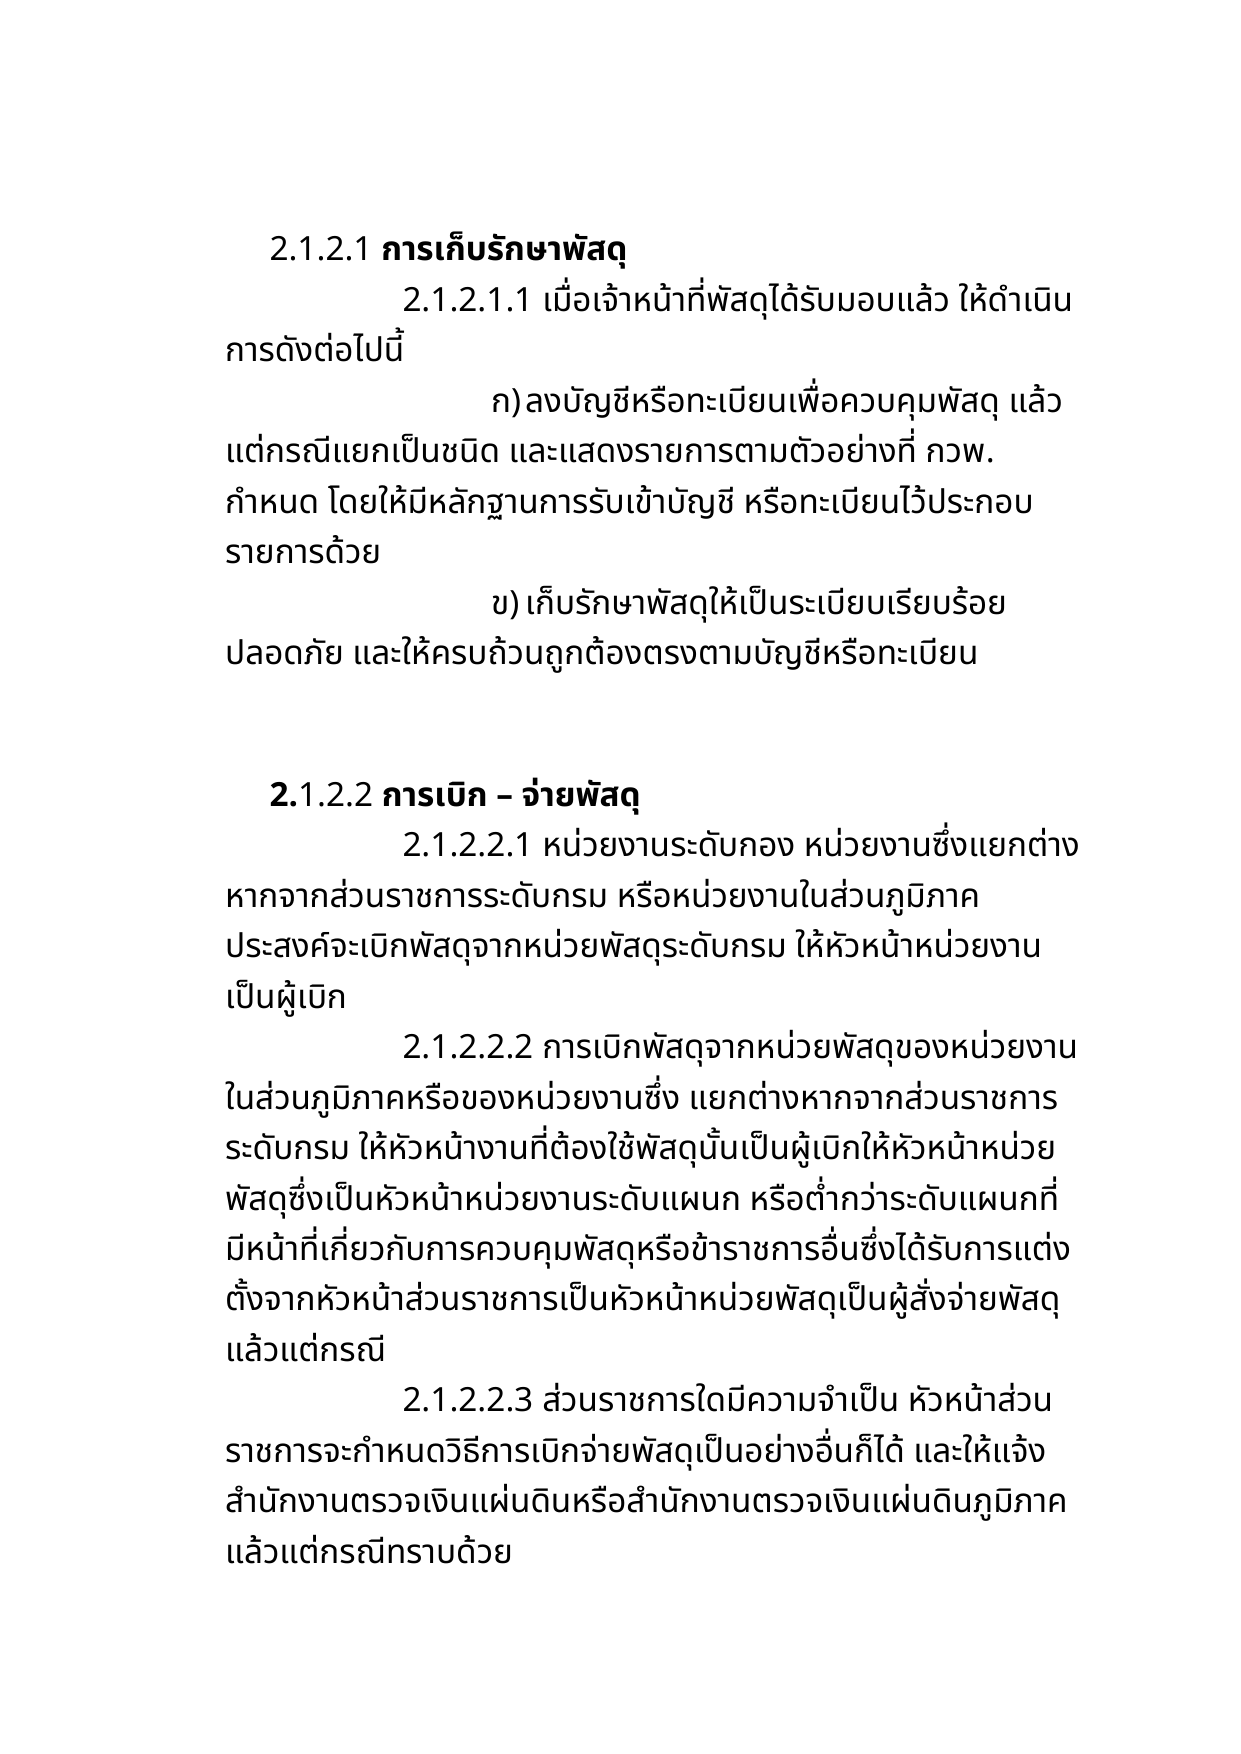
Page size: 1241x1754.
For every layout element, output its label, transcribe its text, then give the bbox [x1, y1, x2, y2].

text 2.1.2.2 การเบิก – จ่ายพัสดุ [225, 771, 1090, 821]
text 2.1.2.1 การเก็บรักษาพัสดุ [225, 225, 1090, 276]
text 2.1.2.2.2 การเบิกพัสดุจากหน่วยพัสดุของหน่วยงานในส่วนภูมิภาคหรือของหน่วยงานซึ่ง แยกต่างหากจากส่วนราชการระดับกรม ให้หัวหน้างานที่ต้องใช้พัสดุนั้นเป็นผู้เบิกให้หัวหน้าหน่วยพัสดุซึ่งเป็นหัวหน้าหน่วยงานระดับแผนก หรือต่ำกว่าระดับแผนกที่มีหน้าที่เกี่ยวกับการควบคุมพัสดุหรือข้าราชการอื่นซึ่งได้รับการแต่งตั้งจากหัวหน้าส่วนราชการเป็นหัวหน้าหน่วยพัสดุเป็นผู้สั่งจ่ายพัสดุ แล้วแต่กรณี [225, 1023, 1090, 1376]
text 2.1.2.2.1 หน่วยงานระดับกอง หน่วยงานซึ่งแยกต่างหากจากส่วนราชการระดับกรม หรือหน่วยงานในส่วนภูมิภาค ประสงค์จะเบิกพัสดุจากหน่วยพัสดุระดับกรม ให้หัวหน้าหน่วยงานเป็นผู้เบิก [225, 821, 1090, 1023]
text ก) ลงบัญชีหรือทะเบียนเพื่อควบคุมพัสดุ แล้วแต่กรณีแยกเป็นชนิด และแสดงรายการตามตัวอย่างที่ กวพ. กำหนด โดยให้มีหลักฐานการรับเข้าบัญชี หรือทะเบียนไว้ประกอบรายการด้วย [225, 377, 1090, 579]
text 2.1.2.1.1 เมื่อเจ้าหน้าที่พัสดุได้รับมอบแล้ว ให้ดำเนินการดังต่อไปนี้ [225, 276, 1090, 377]
text 2.1.2.2.3 ส่วนราชการใดมีความจำเป็น หัวหน้าส่วนราชการจะกำหนดวิธีการเบิกจ่ายพัสดุเป็นอย่างอื่นก็ได้ และให้แจ้งสำนักงานตรวจเงินแผ่นดินหรือสำนักงานตรวจเงินแผ่นดินภูมิภาค แล้วแต่กรณีทราบด้วย [225, 1376, 1090, 1578]
text ข) เก็บรักษาพัสดุให้เป็นระเบียบเรียบร้อย ปลอดภัย และให้ครบถ้วนถูกต้องตรงตามบัญชีหรือทะเบียน [225, 579, 1090, 680]
